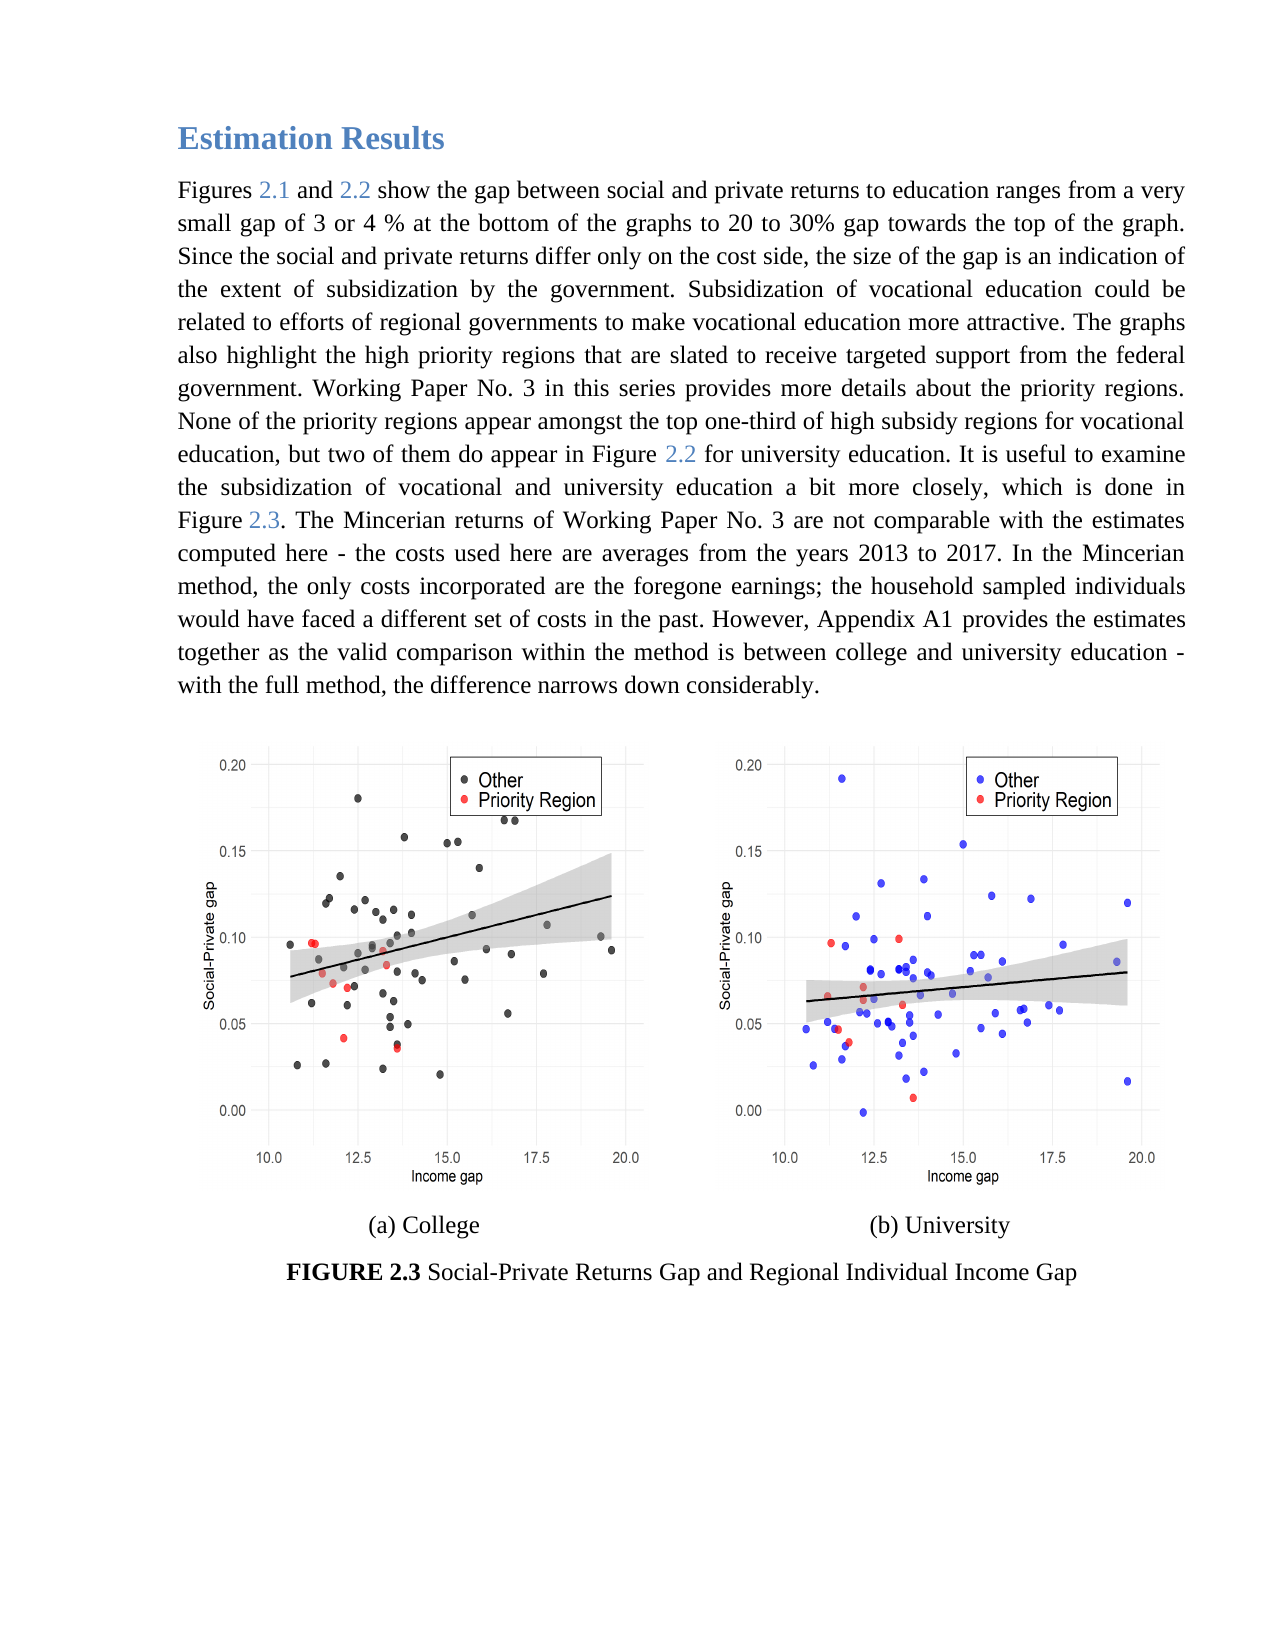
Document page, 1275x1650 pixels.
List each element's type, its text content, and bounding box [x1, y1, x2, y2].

table_cell (b) University [682, 1210, 1198, 1238]
picture [198, 741, 649, 1191]
picture [714, 741, 1165, 1191]
text Figures 2.1 and 2.2 show the gap between social and private returns to education ranges from a very small gap of 3 or 4 % at the bottom of the graphs to 20 to 30% gap towards the top of the graph. Since the social and private returns differ only on the cost side, the size of the gap is an indication of the extent of subsidization by the government. Subsidization of vocational education could be related to efforts of regional governments to make vocational education more attractive. The graphs also highlight the high priority regions that are slated to receive targeted support from the federal government. Working Paper No. 3 in this series provides more details about the priority regions. None of the priority regions appear amongst the top one-third of high subsidy regions for vocational education, but two of them do appear in Figure 2.2 for university education. It is useful to examine the subsidization of vocational and university education a bit more closely, which is done in Figure 2.3. The Mincerian returns of Working Paper No. 3 are not comparable with the estimates computed here - the costs used here are averages from the years 2013 to 2017. In the Mincerian method, the only costs incorporated are the foregone earnings; the household sampled individuals would have faced a different set of costs in the past. However, Appendix A1 provides the estimates together as the valid comparison within the method is between college and university education - with the full method, the difference narrows down considerably. [177, 175, 1186, 699]
text FIGURE 2.3 Social-Private Returns Gap and Regional Individual Income Gap [177, 1257, 1186, 1286]
table_header [682, 722, 1198, 1210]
table_header [166, 722, 682, 1210]
table_cell (a) College [166, 1210, 682, 1238]
subtitle Estimation Results [177, 118, 1186, 156]
